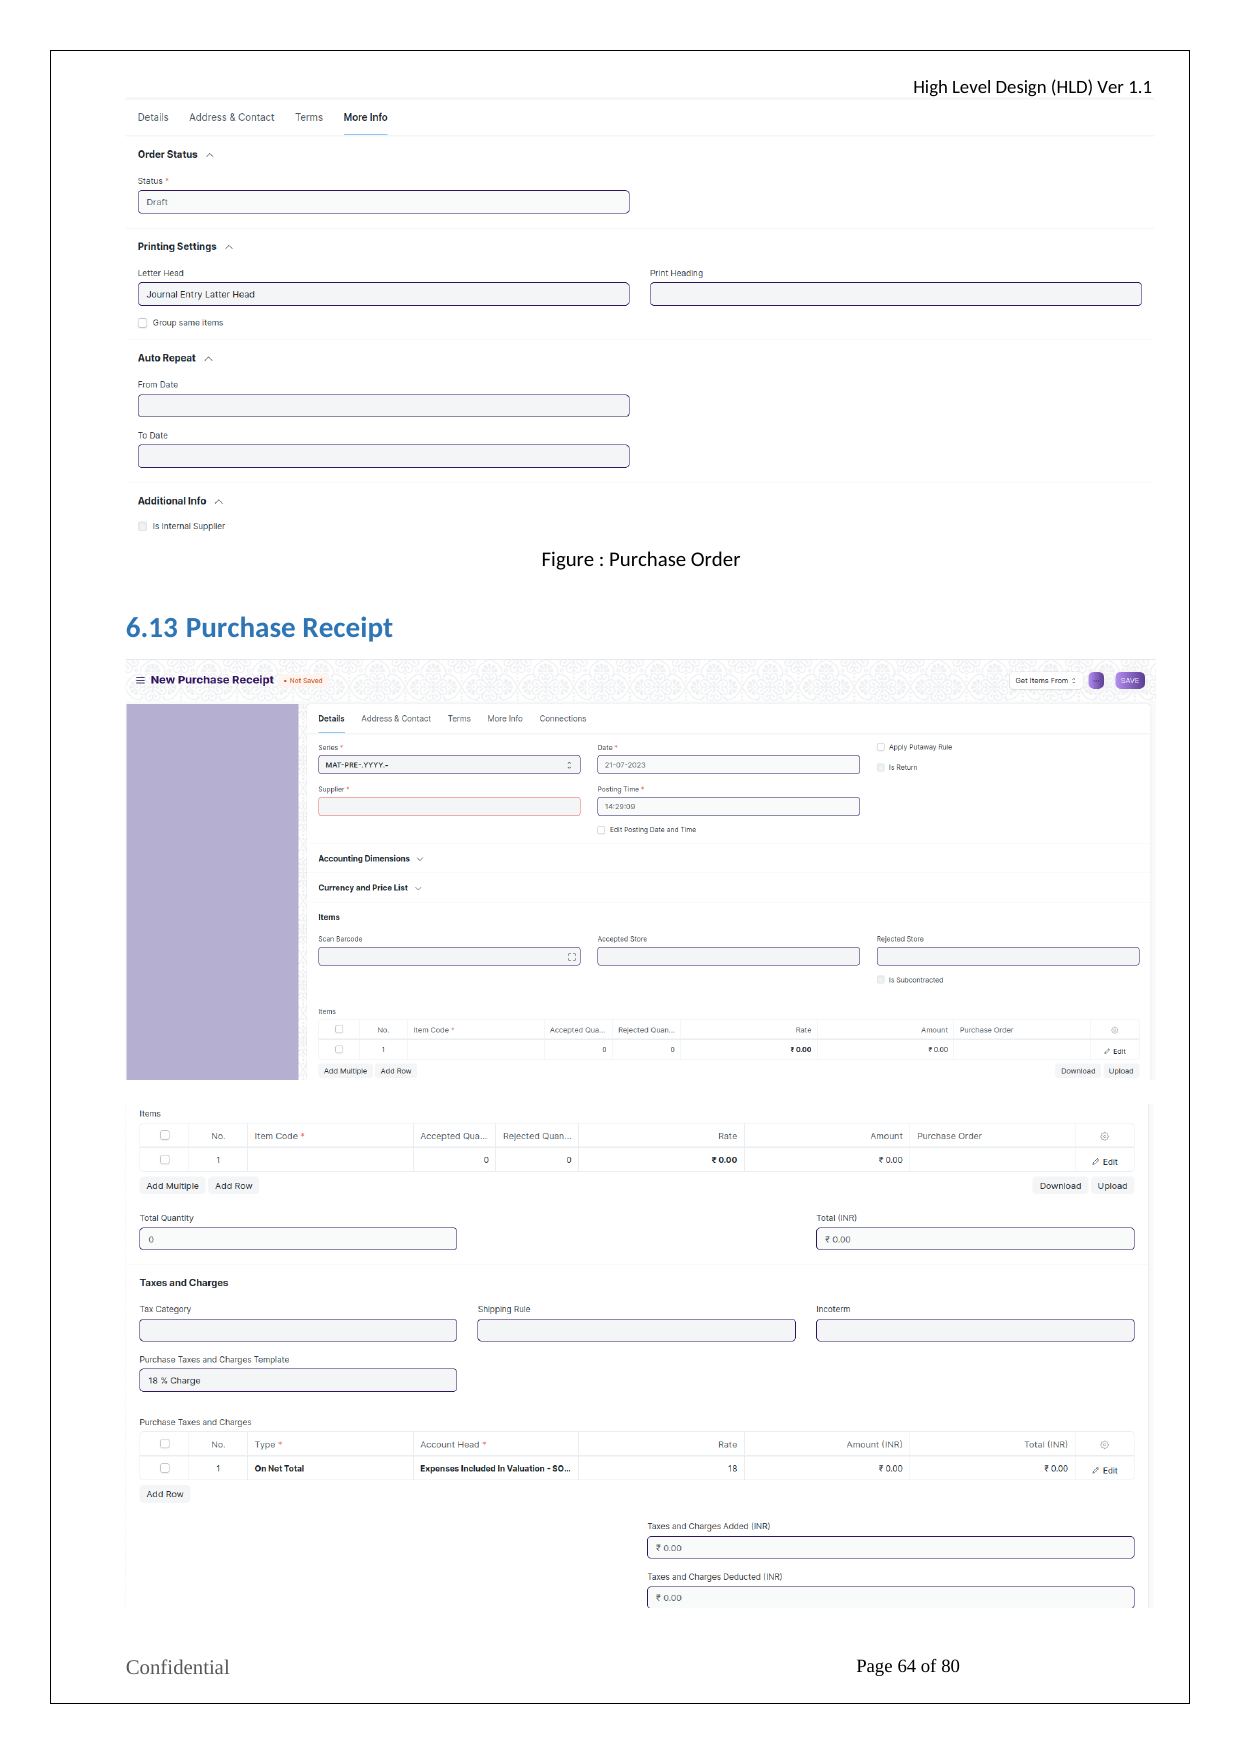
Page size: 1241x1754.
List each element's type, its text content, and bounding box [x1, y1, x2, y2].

text Figure : Purchase Order [126, 546, 1156, 571]
picture [125, 1104, 1154, 1608]
picture [125, 657, 1156, 1080]
subtitle Purchase Receipt [126, 609, 1156, 645]
picture [125, 97, 1155, 546]
